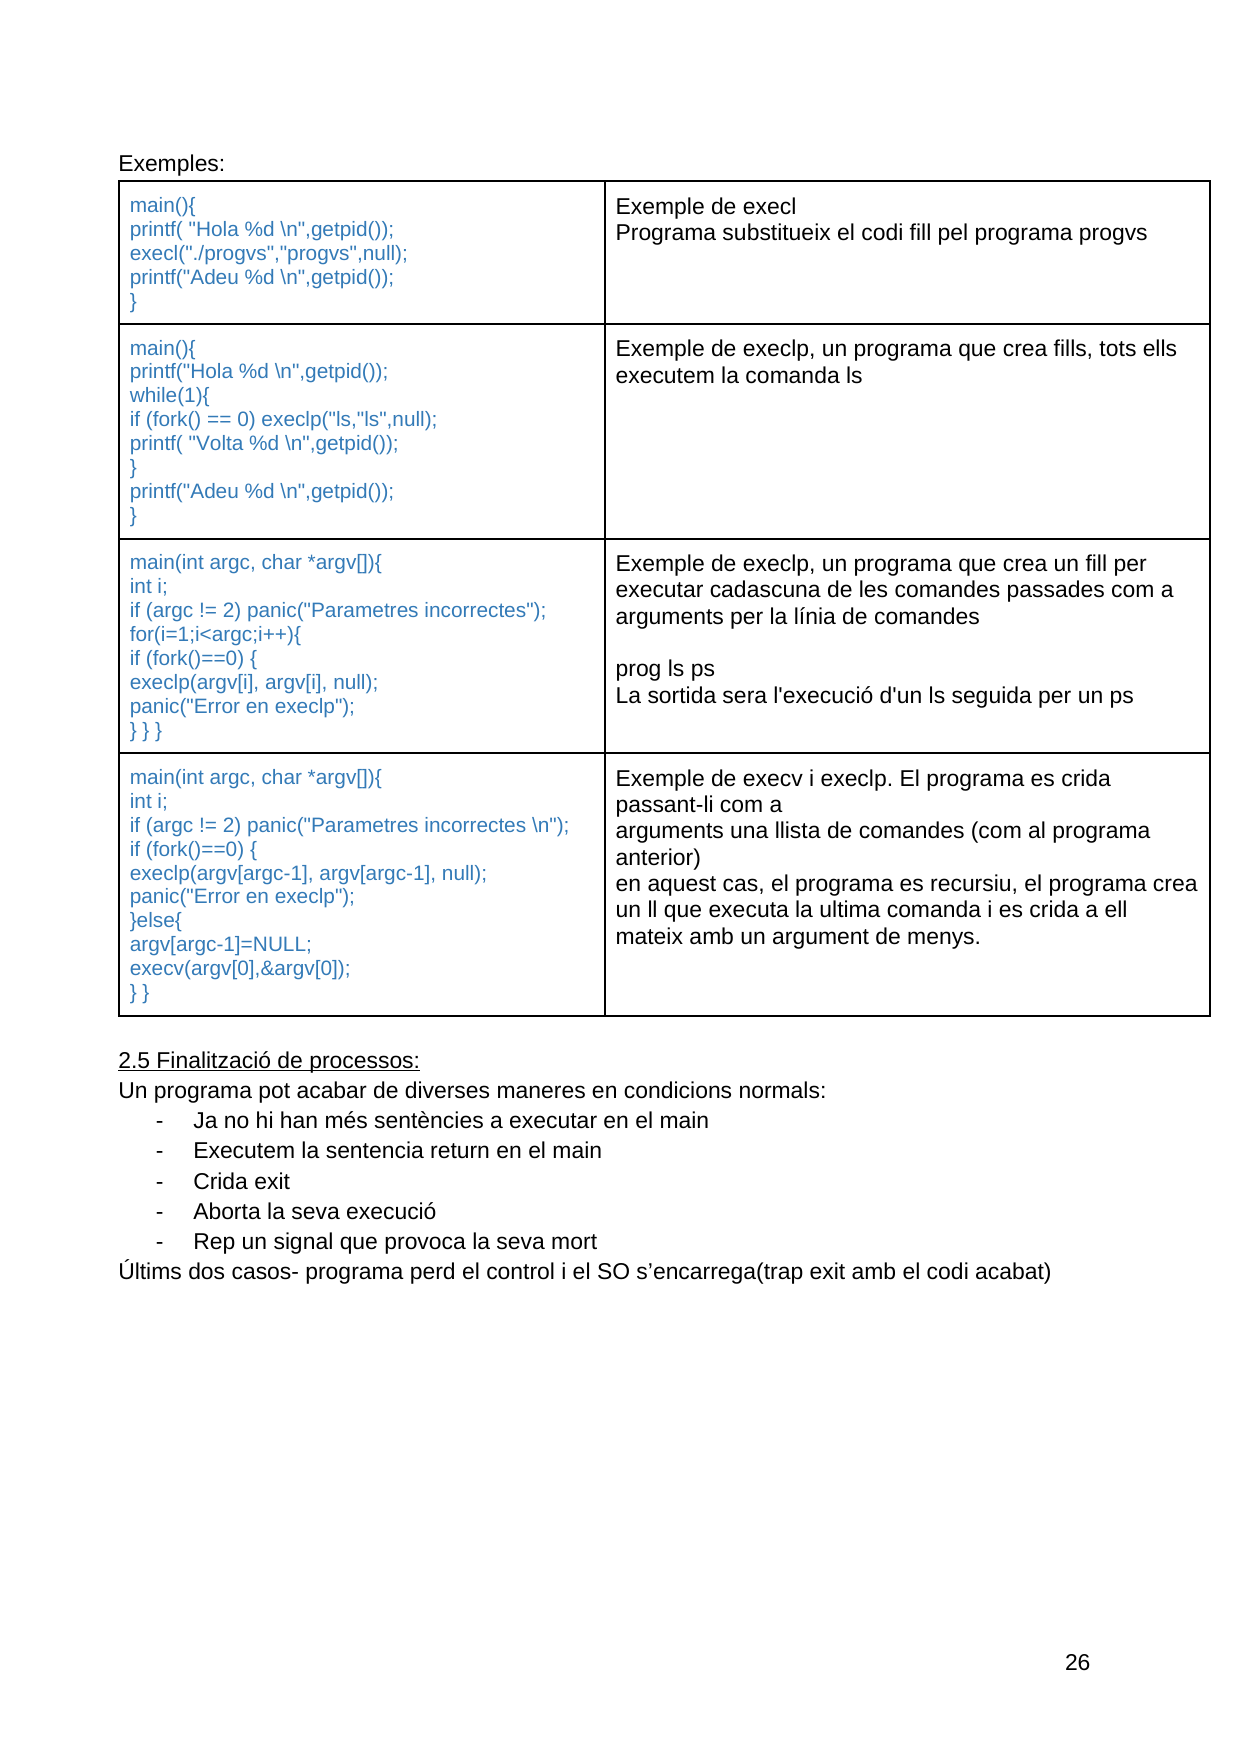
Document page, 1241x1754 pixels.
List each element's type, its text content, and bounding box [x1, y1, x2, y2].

table_cell main(int argc, char *argv[]){ int i; if (argc != 2) panic("Parametres incorrectes \n"); if (fork()==0) { execlp(argv[argc-1], argv[argc-1], null); panic("Error en execlp"); }else{ argv[argc-1]=NULL; execv(argv[0],&argv[0]); } } [120, 754, 604, 1014]
list Rep un signal que provoca la seva mort [156, 1228, 1090, 1254]
table_cell Exemple de execv i execlp. El programa es crida passant-li com a arguments una llista de comandes (com al programa anterior) en aquest cas, el programa es recursiu, el programa crea un ll que executa la ultima comanda i es crida a ell mateix amb un argument de menys. [606, 754, 1209, 1014]
list Crida exit [156, 1168, 1090, 1194]
text Exemples: [118, 150, 1090, 176]
list Aborta la seva execució [156, 1198, 1090, 1224]
text Últims dos casos- programa perd el control i el SO s’encarrega(trap exit amb el codi acabat) [118, 1258, 1090, 1285]
table_header Exemple de execl Programa substitueix el codi fill pel programa progvs [606, 182, 1209, 323]
table_cell Exemple de execlp, un programa que crea un fill per executar cadascuna de les comandes passades com a arguments per la línia de comandes prog ls ps La sortida sera l'execució d'un ls seguida per un ps [606, 540, 1209, 752]
subtitle 2.5 Finalització de processos: [118, 1047, 1090, 1073]
list Executem la sentencia return en el main [156, 1137, 1090, 1164]
list Ja no hi han més sentències a executar en el main [156, 1107, 1090, 1134]
table_cell main(){ printf("Hola %d \n",getpid()); while(1){ if (fork() == 0) execlp("ls,"ls",null); printf( "Volta %d \n",getpid()); } printf("Adeu %d \n",getpid()); } [120, 325, 604, 537]
text Un programa pot acabar de diverses maneres en condicions normals: [118, 1077, 1090, 1103]
table_cell Exemple de execlp, un programa que crea fills, tots ells executem la comanda ls [606, 325, 1209, 537]
table_header main(){ printf( "Hola %d \n",getpid()); execl("./progvs","progvs",null); printf("Adeu %d \n",getpid()); } [120, 182, 604, 323]
table_cell main(int argc, char *argv[]){ int i; if (argc != 2) panic("Parametres incorrectes"); for(i=1;i<argc;i++){ if (fork()==0) { execlp(argv[i], argv[i], null); panic("Error en execlp"); } } } [120, 540, 604, 752]
